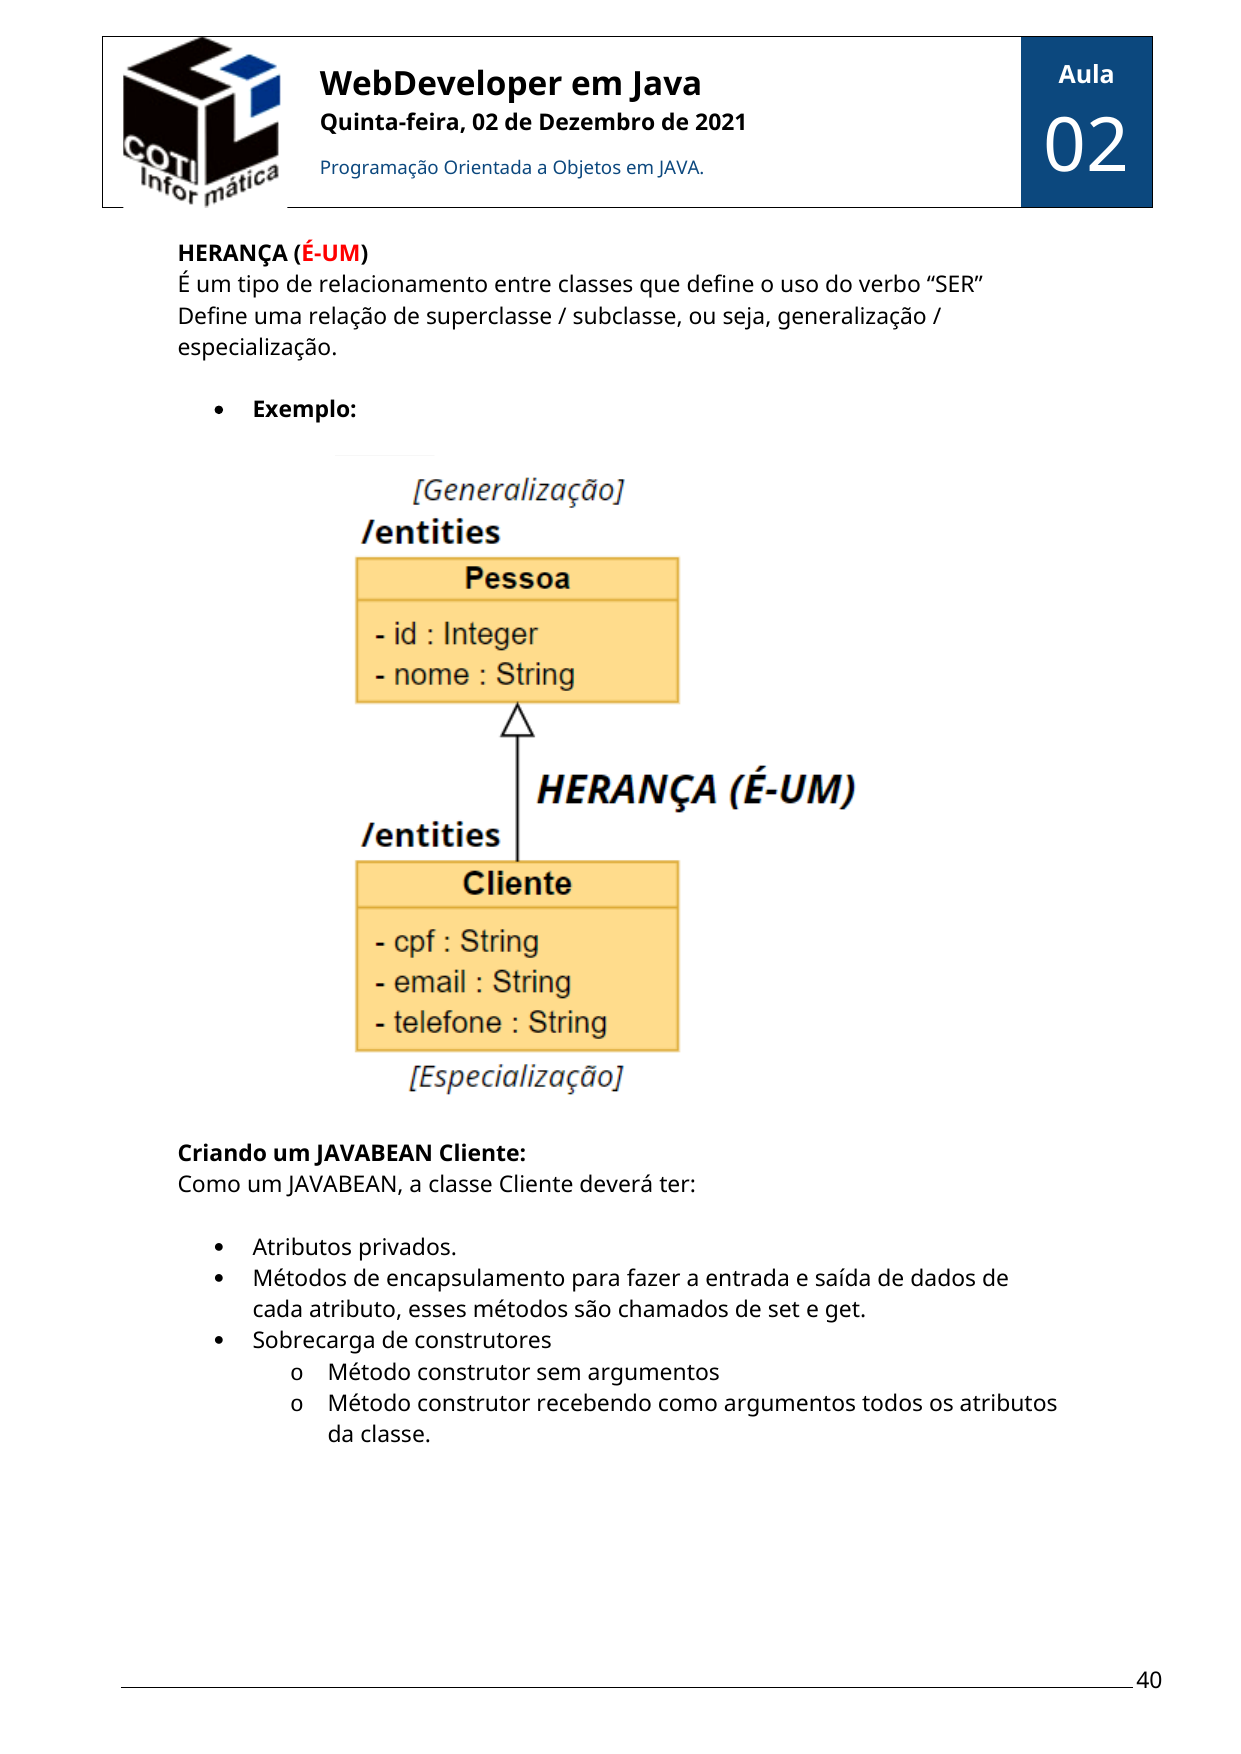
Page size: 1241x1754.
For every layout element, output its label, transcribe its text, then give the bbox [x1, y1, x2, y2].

text Define uma relação de superclasse / subclasse, ou seja, generalização / especialização. [177, 299, 1063, 362]
picture [335, 455, 906, 1106]
list Métodos de encapsulamento para fazer a entrada e saída de dados de cada atributo, esses métodos são chamados de set e get. [215, 1262, 1063, 1324]
list Exemplo: [215, 393, 1063, 424]
text Como um JAVABEAN, a classe Cliente deverá ter: [177, 1168, 1063, 1199]
text Criando um JAVABEAN Cliente: [177, 1137, 1063, 1168]
list Atributos privados. [215, 1231, 1063, 1262]
text É um tipo de relacionamento entre classes que define o uso do verbo “SER” [177, 268, 1063, 299]
text HERANÇA (É-UM) [177, 237, 1063, 268]
list Sobrecarga de construtores [215, 1324, 1063, 1356]
list Método construtor sem argumentos [290, 1356, 1063, 1387]
list Método construtor recebendo como argumentos todos os atributos da classe. [290, 1387, 1063, 1449]
